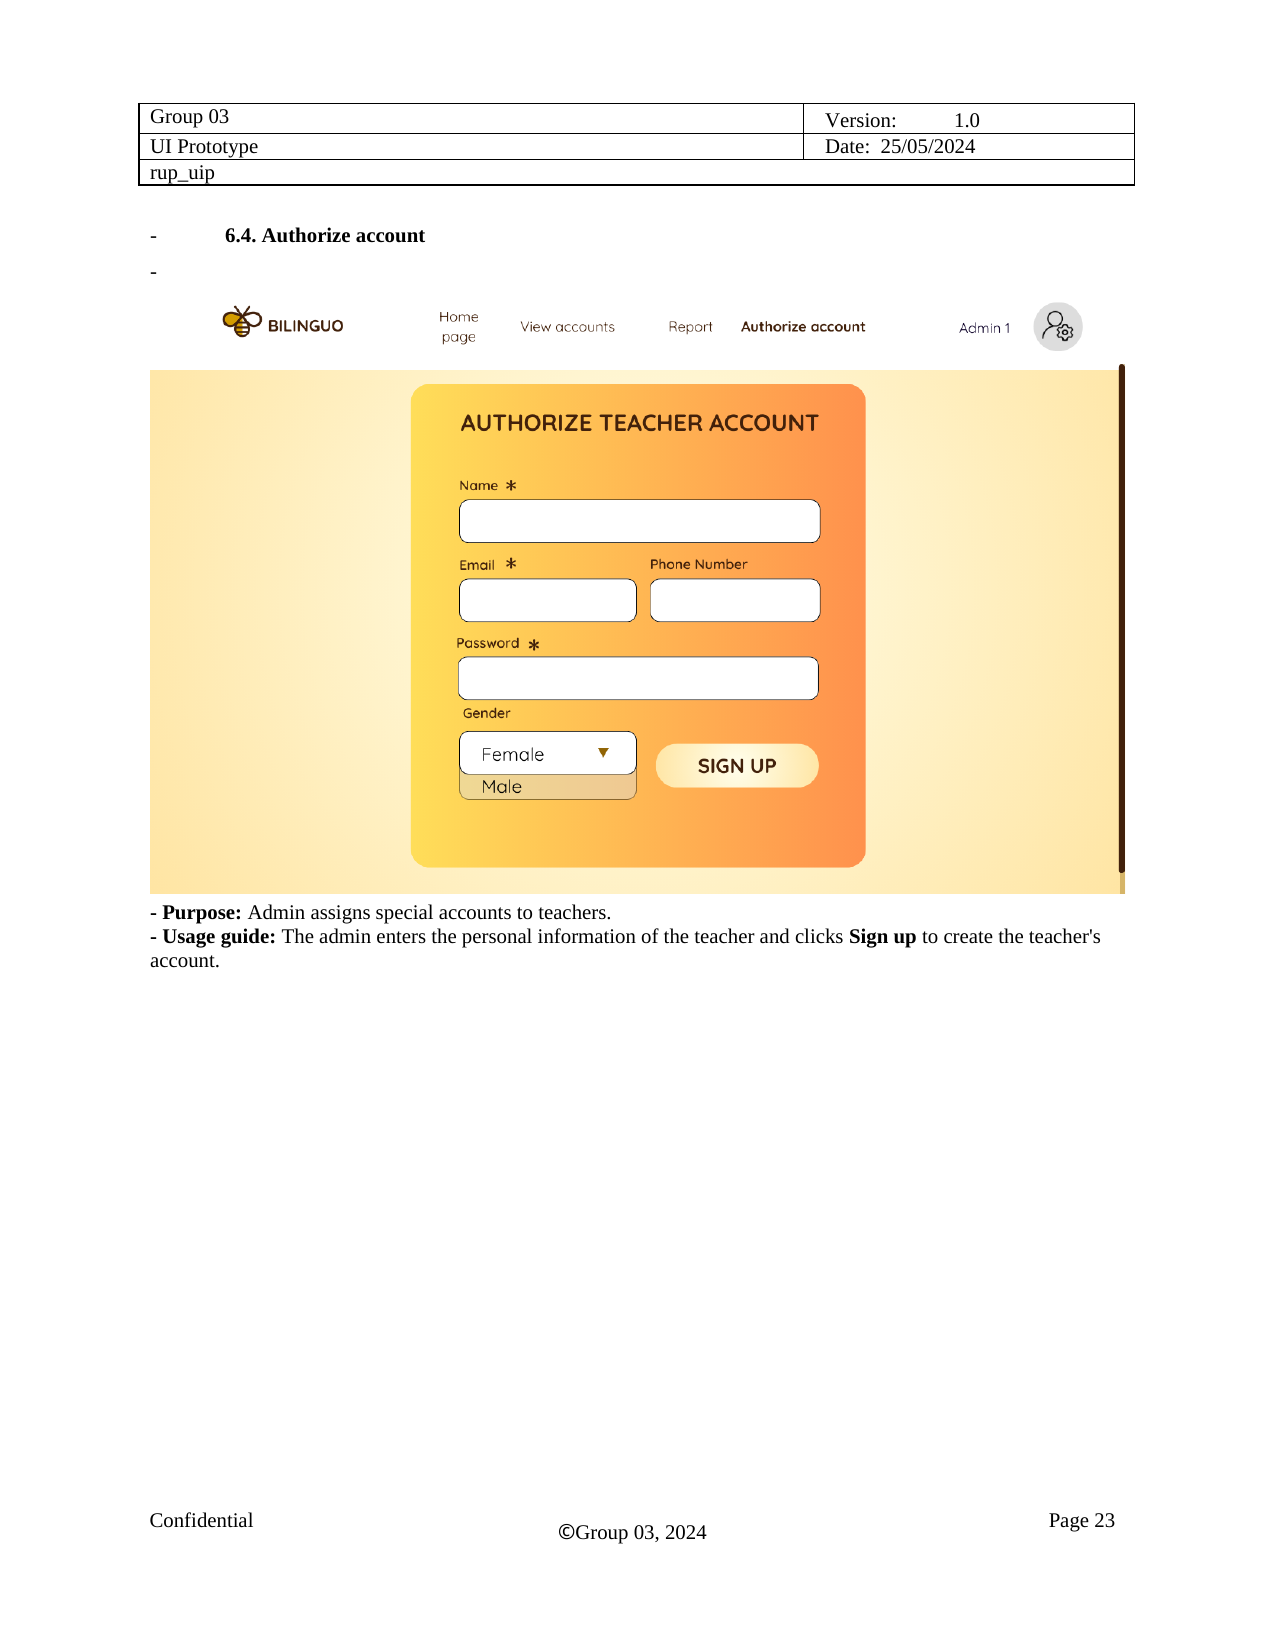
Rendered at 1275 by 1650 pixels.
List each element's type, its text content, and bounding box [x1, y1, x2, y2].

text - Usage guide: The admin enters the personal information of the teacher and clicks Sign up to create the teacher's account. [150, 924, 1125, 972]
text - Purpose: Admin assigns special accounts to teachers. [150, 900, 1125, 924]
picture [150, 283, 1125, 894]
subtitle 6.4. Authorize account [150, 222, 1125, 247]
